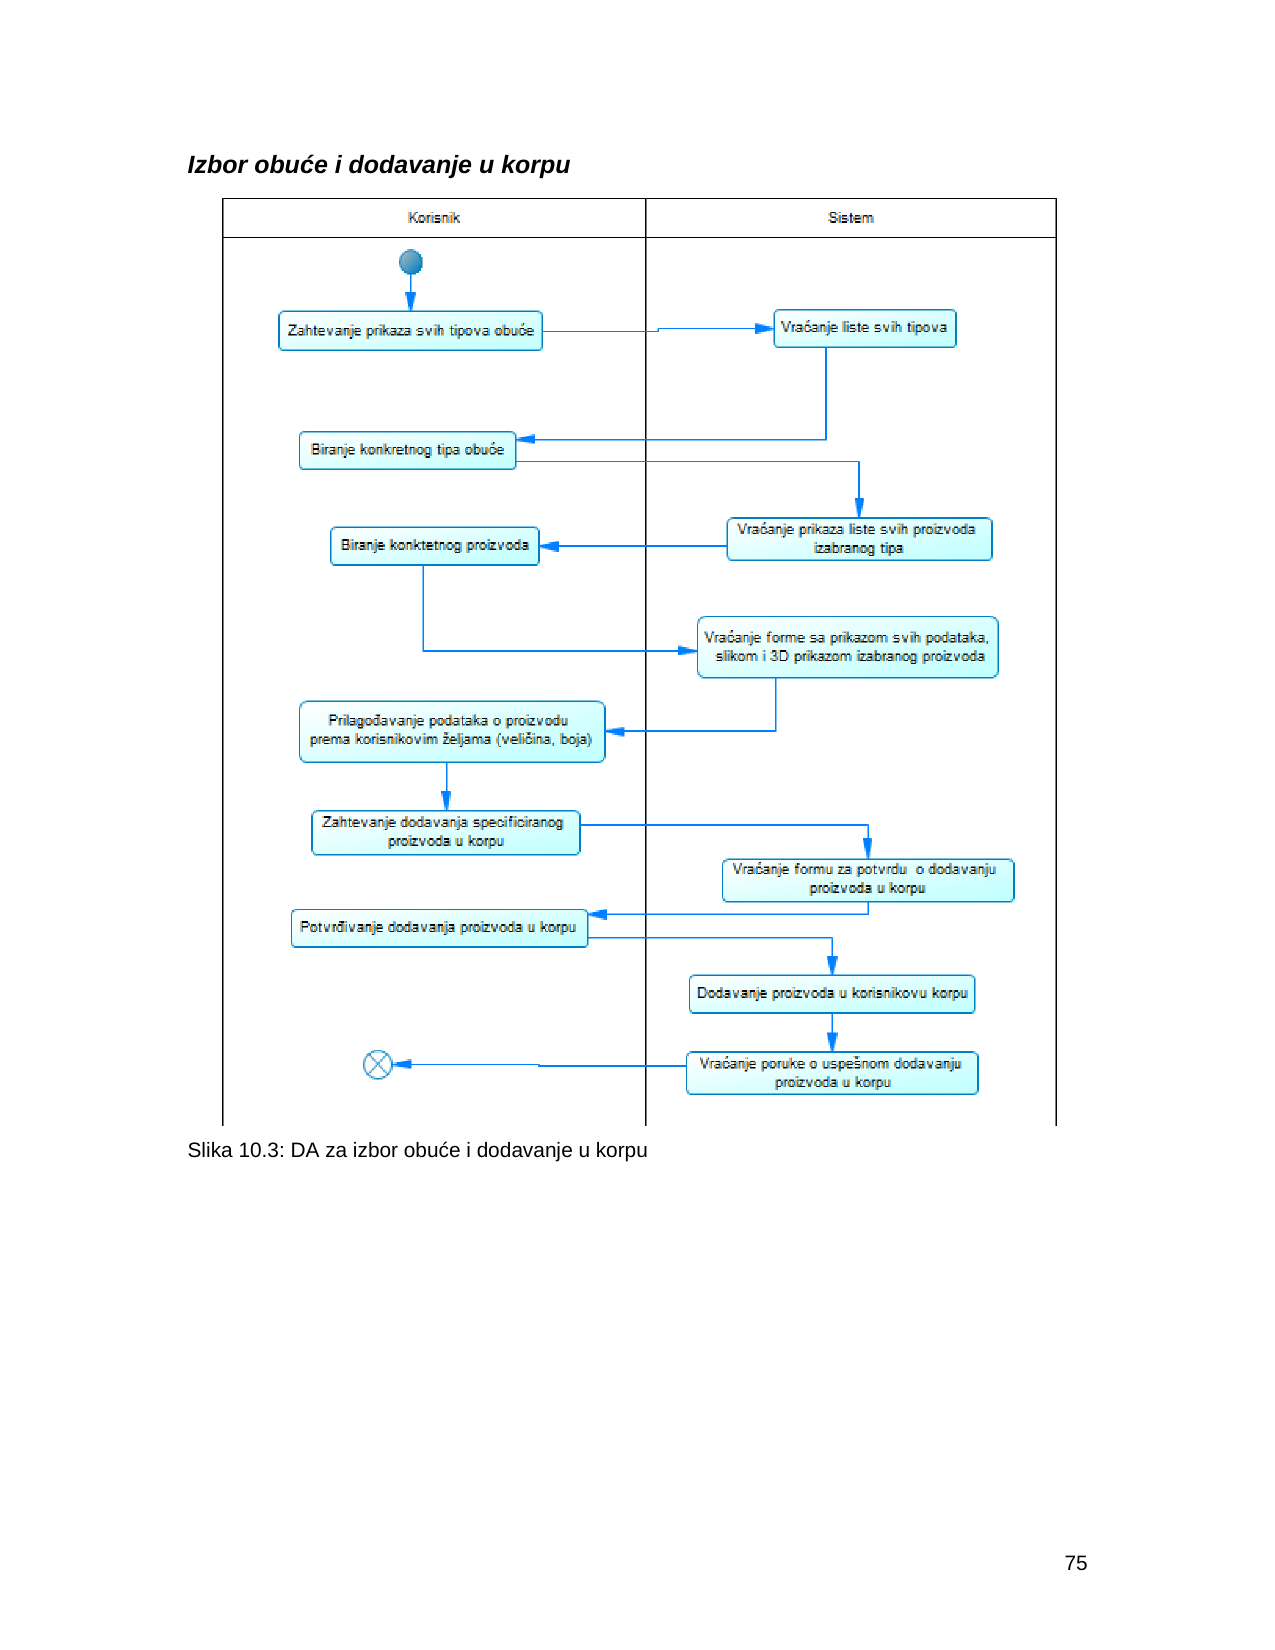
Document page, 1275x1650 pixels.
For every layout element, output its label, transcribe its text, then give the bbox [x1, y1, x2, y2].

text Slika 10.3: DA za izbor obuće i dodavanje u korpu [187, 1138, 1087, 1162]
subtitle Izbor obuće i dodavanje u korpu [187, 150, 1087, 179]
picture [187, 191, 1088, 1126]
